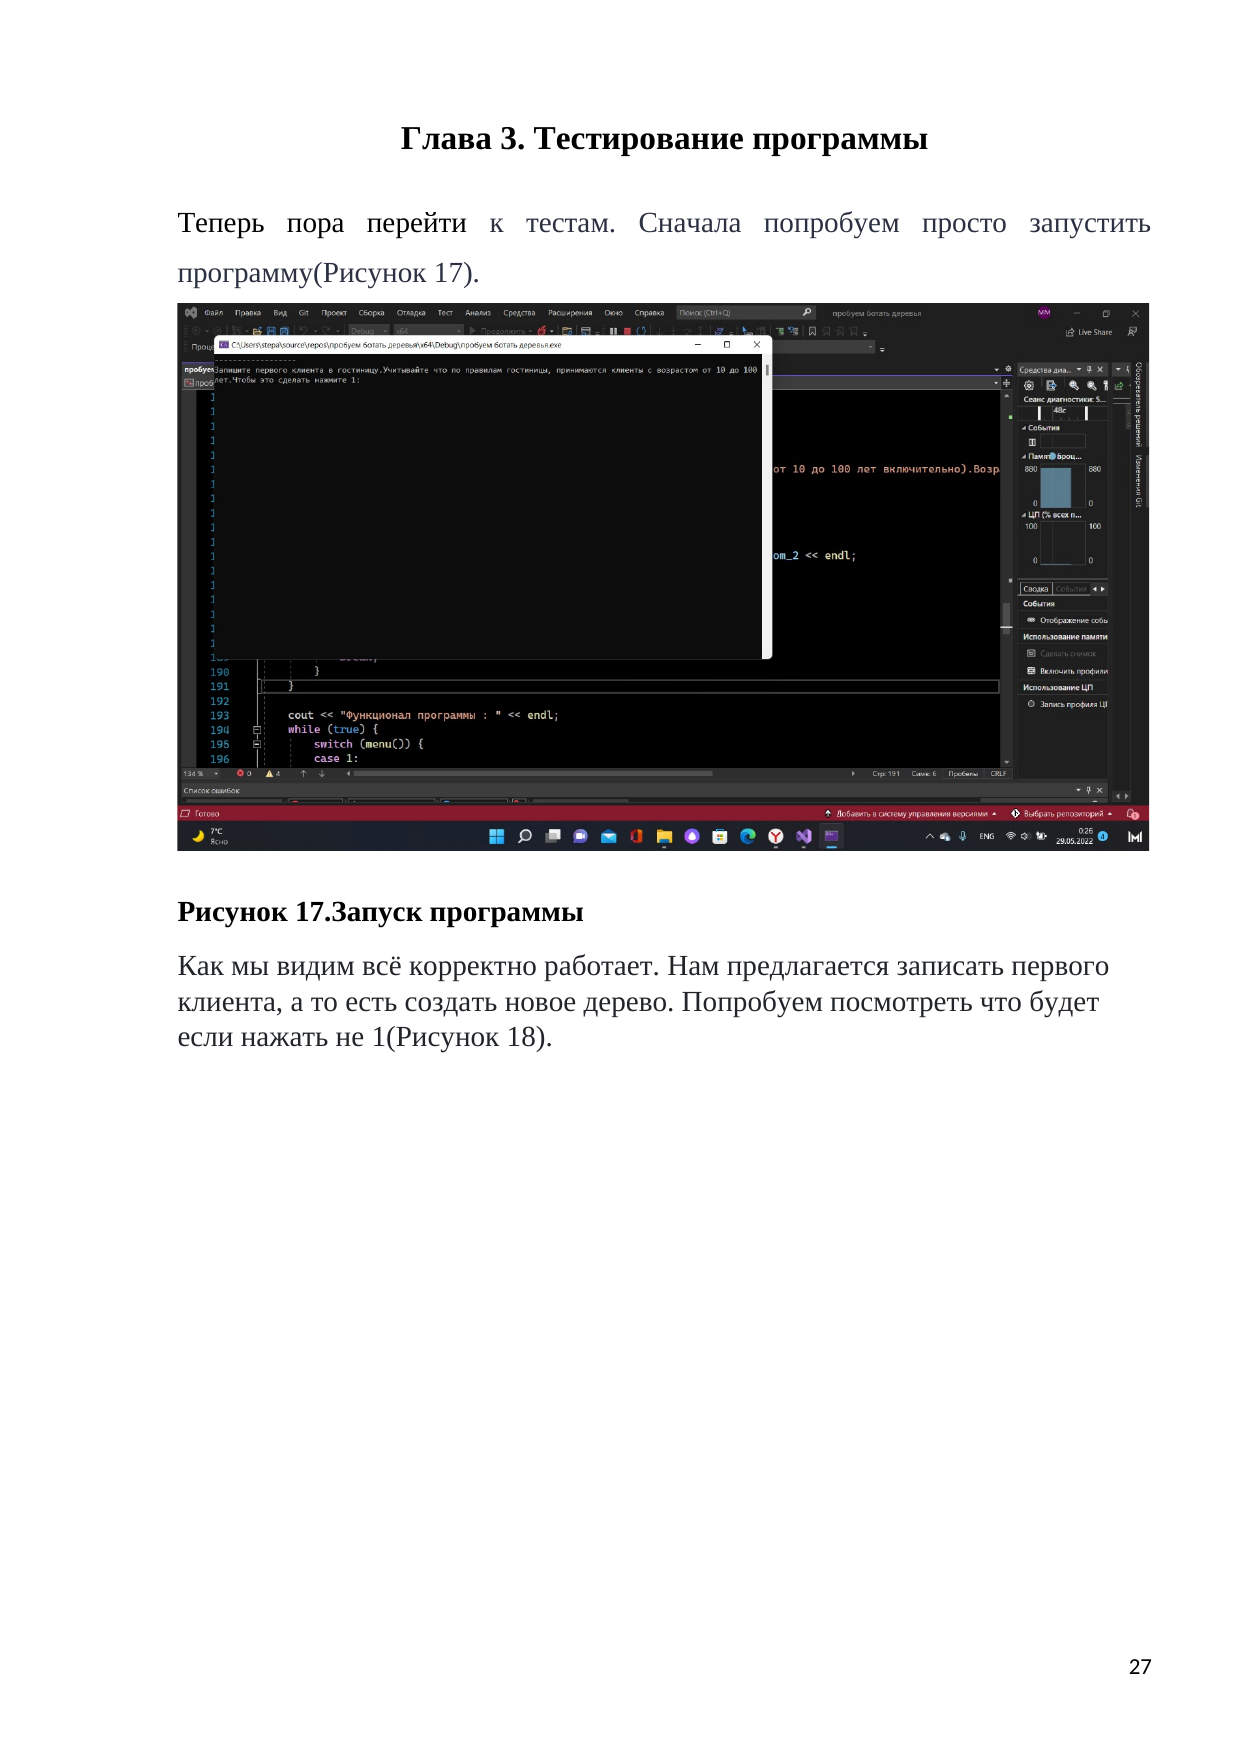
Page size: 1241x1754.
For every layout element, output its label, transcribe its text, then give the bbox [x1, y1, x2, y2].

text Глава 3. Тестирование программы [177, 118, 1152, 156]
picture [177, 303, 1150, 851]
text Как мы видим всё корректно работает. Нам предлагается записать первого клиента, а то есть создать новое дерево. Попробуем посмотреть что будет если нажать не 1(Рисунок 18). [177, 948, 1152, 1053]
text Рисунок 17.Запуск программы [177, 894, 1152, 927]
